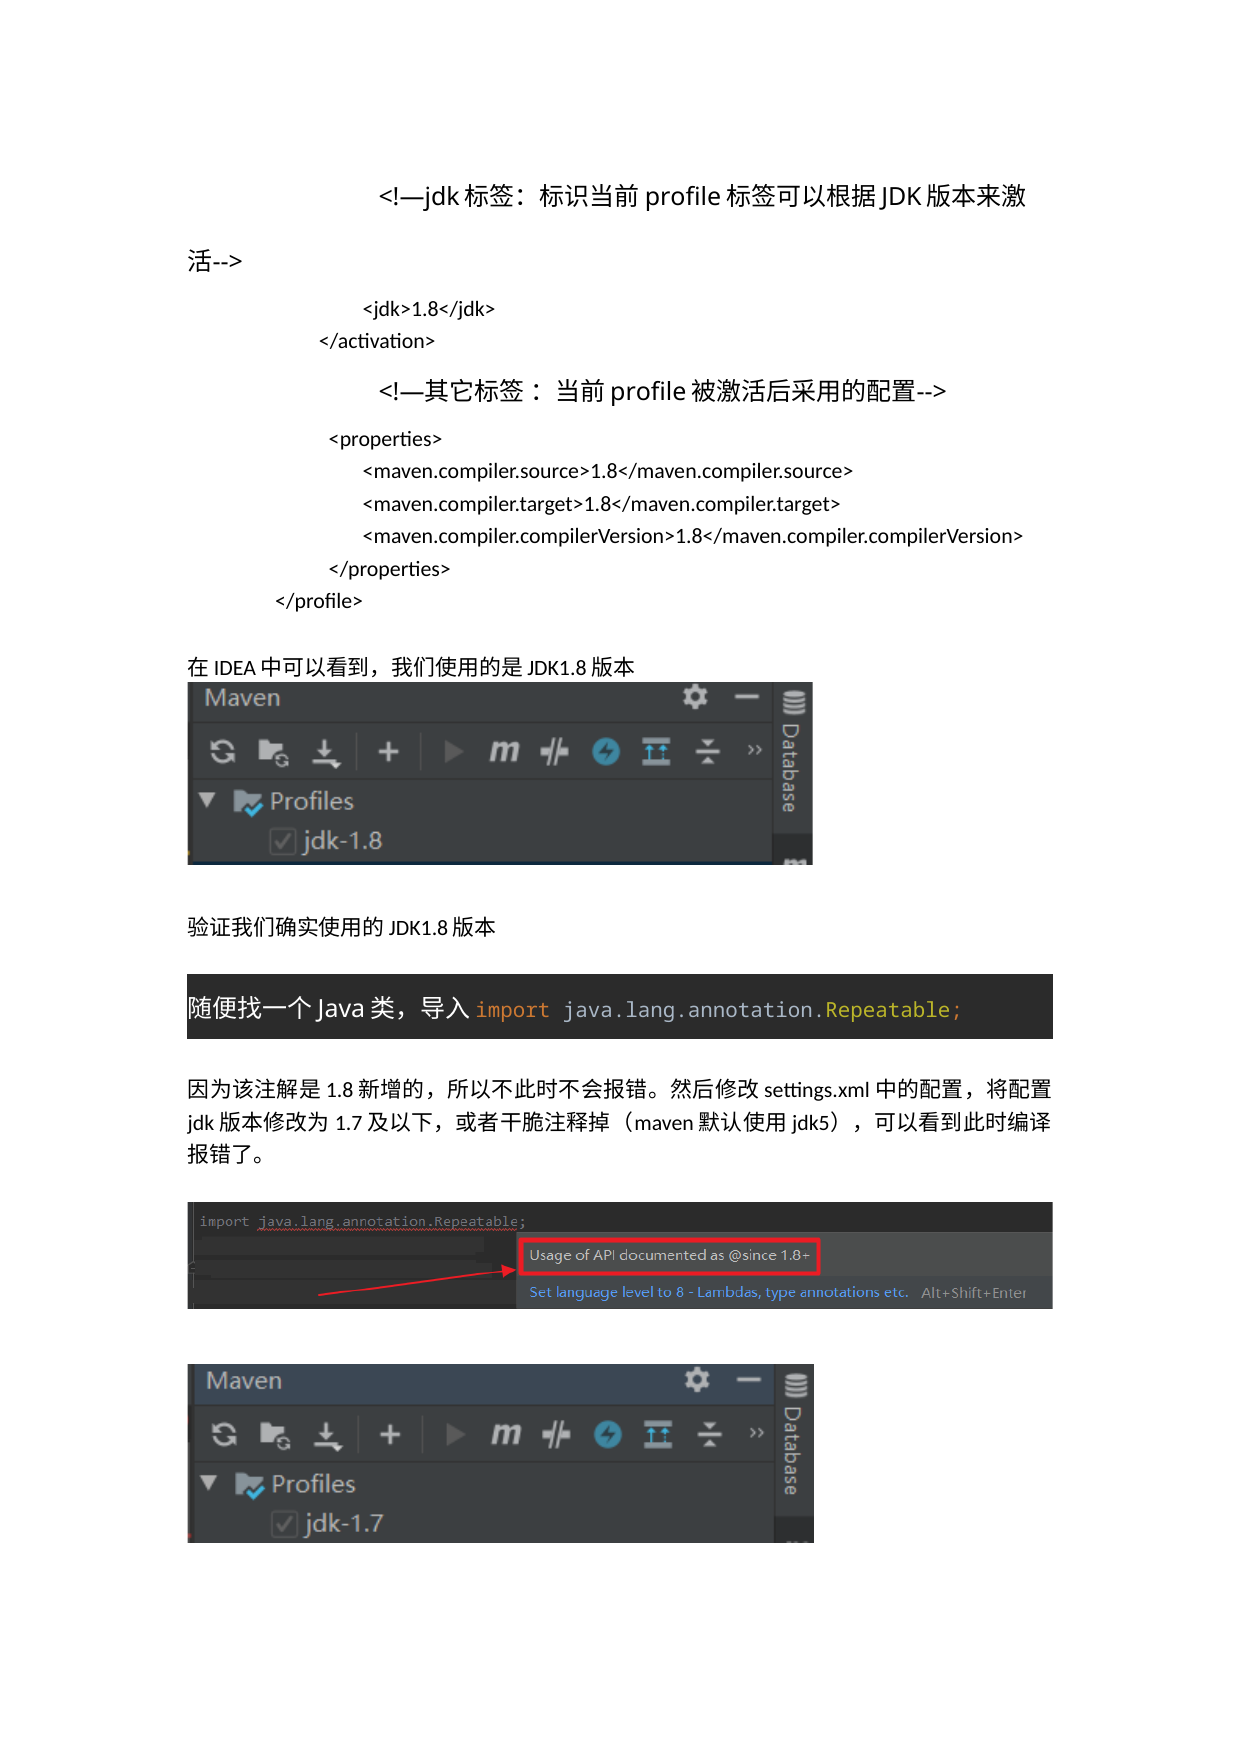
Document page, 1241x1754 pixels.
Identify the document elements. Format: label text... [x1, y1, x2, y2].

text 因为该注解是1.8新增的，所以不此时不会报错。然后修改settings.xml中的配置，将配置jdk版本修改为1.7及以下，或者干脆注释掉（maven默认使用jdk5），可以看到此时编译报错了。 [187, 1072, 1053, 1169]
text </activation> [187, 324, 1053, 357]
text 在IDEA中可以看到，我们使用的是JDK1.8版本 [187, 649, 1053, 682]
text <!—jdk标签：标识当前profile标签可以根据JDK版本来激活--> [187, 162, 1053, 292]
text <maven.compiler.compilerVersion>1.8</maven.compiler.compilerVersion> [187, 519, 1053, 552]
picture [187, 682, 813, 865]
text </profile> [187, 584, 1053, 617]
text <jdk>1.8</jdk> [187, 292, 1053, 324]
text </properties> [187, 552, 1053, 584]
text 随便找一个Java类，导入import java.lang.annotation.Repeatable; [187, 974, 1053, 1039]
text <properties> [187, 422, 1053, 454]
text <maven.compiler.source>1.8</maven.compiler.source> [187, 454, 1053, 487]
picture [187, 1364, 814, 1543]
text <maven.compiler.target>1.8</maven.compiler.target> [187, 487, 1053, 519]
picture [187, 1202, 1053, 1309]
text 验证我们确实使用的JDK1.8版本 [187, 909, 1053, 942]
text <!—其它标签 ：当前profile被激活后采用的配置--> [187, 357, 1053, 422]
